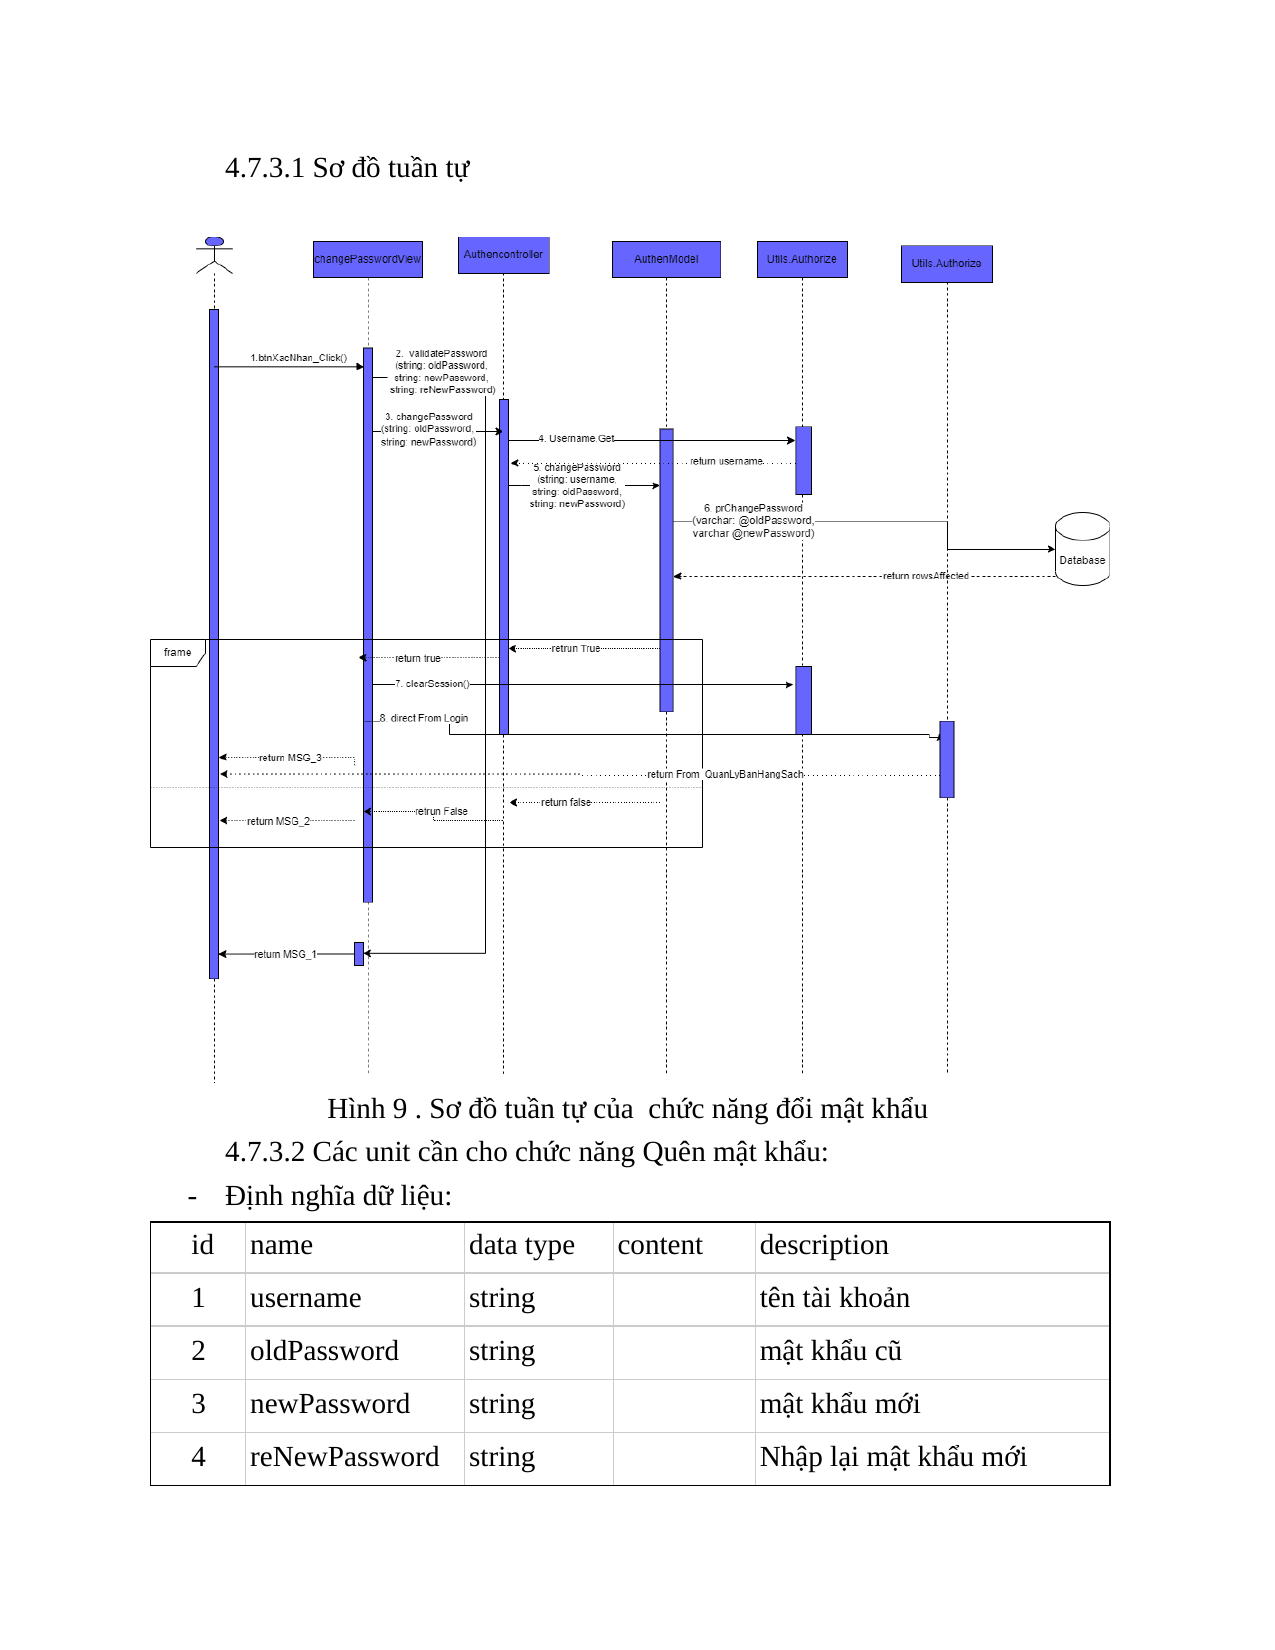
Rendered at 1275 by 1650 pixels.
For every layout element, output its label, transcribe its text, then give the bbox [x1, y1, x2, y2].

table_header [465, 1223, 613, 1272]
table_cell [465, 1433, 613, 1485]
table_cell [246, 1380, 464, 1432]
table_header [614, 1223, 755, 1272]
list Định nghĩa dữ liệu: [187, 1178, 1125, 1211]
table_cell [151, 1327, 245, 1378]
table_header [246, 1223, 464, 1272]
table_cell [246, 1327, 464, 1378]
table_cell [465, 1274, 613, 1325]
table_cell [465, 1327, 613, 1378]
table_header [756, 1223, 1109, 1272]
picture [150, 237, 1110, 1083]
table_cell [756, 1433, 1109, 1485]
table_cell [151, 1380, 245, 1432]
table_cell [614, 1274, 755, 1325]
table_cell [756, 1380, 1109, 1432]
subtitle 4.7.3.2 Các unit cần cho chức năng Quên mật khẩu: [150, 1134, 1125, 1168]
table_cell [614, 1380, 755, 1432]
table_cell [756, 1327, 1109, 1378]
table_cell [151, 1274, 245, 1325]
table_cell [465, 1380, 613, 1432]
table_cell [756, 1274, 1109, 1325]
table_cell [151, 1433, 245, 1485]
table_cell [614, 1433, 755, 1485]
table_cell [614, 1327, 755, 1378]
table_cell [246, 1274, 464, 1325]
subtitle 4.7.3.1 Sơ đồ tuần tự [150, 150, 1125, 183]
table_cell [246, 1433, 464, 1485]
text Hình 9 . Sơ đồ tuần tự của chức năng đổi mật khẩu [327, 1091, 1125, 1124]
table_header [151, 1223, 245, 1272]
